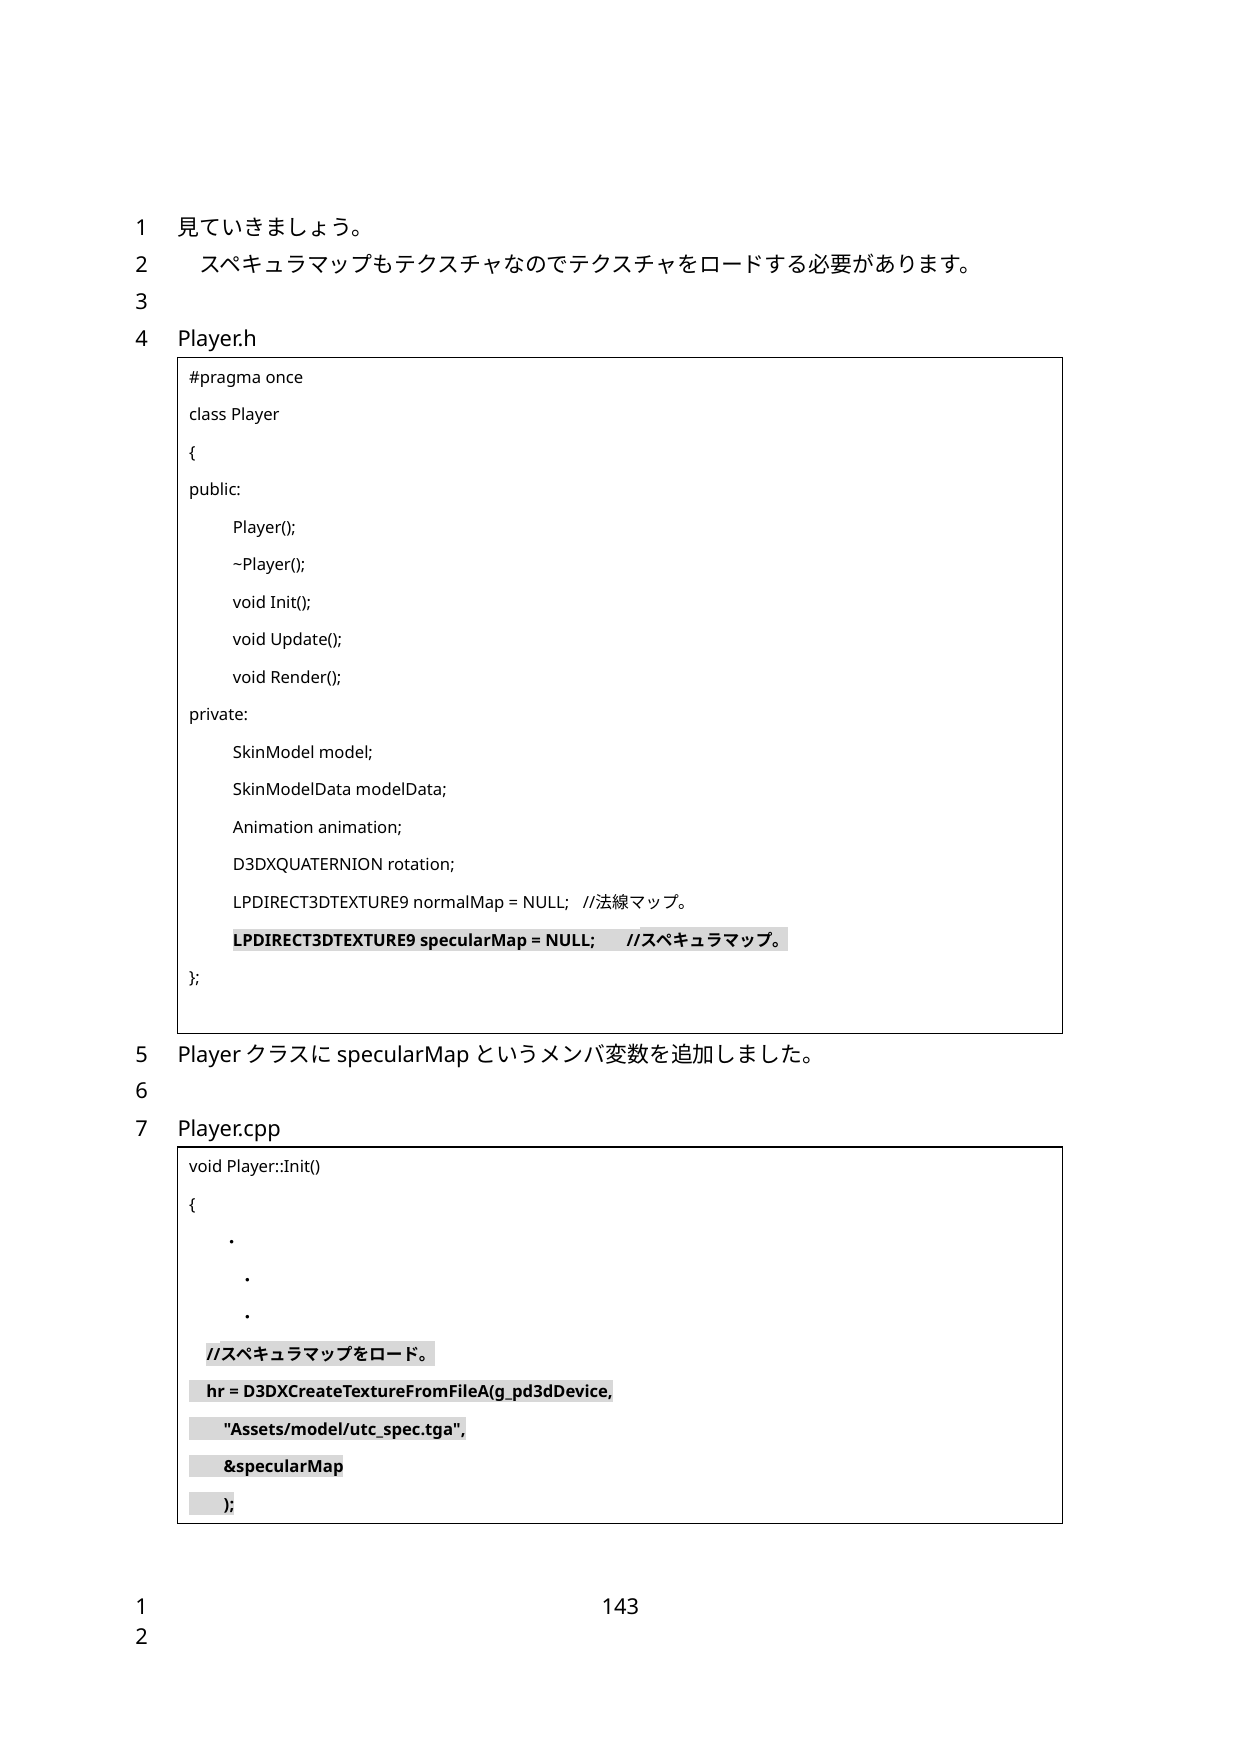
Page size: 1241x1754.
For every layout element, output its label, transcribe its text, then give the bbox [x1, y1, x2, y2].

text Player.cpp [177, 1109, 1063, 1146]
text Player.h [177, 319, 1063, 357]
text PlayerクラスにspecularMapというメンバ変数を追加しました。 [177, 1034, 1063, 1071]
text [177, 207, 1063, 244]
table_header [178, 1148, 1062, 1522]
table_header #pragma once class Player { public: Player(); ~Player(); void Init(); void Update(); void Render(); private: SkinModel model; SkinModelData modelData; Animation animation; D3DXQUATERNION rotation; LPDIRECT3DTEXTURE9 normalMap = NULL; //法線マップ。 LPDIRECT3DTEXTURE9 specularMap = NULL; //スペキュラマップ。 }; [178, 358, 1062, 1033]
text スペキュラマップもテクスチャなのでテクスチャをロードする必要があります。 [177, 244, 1063, 282]
